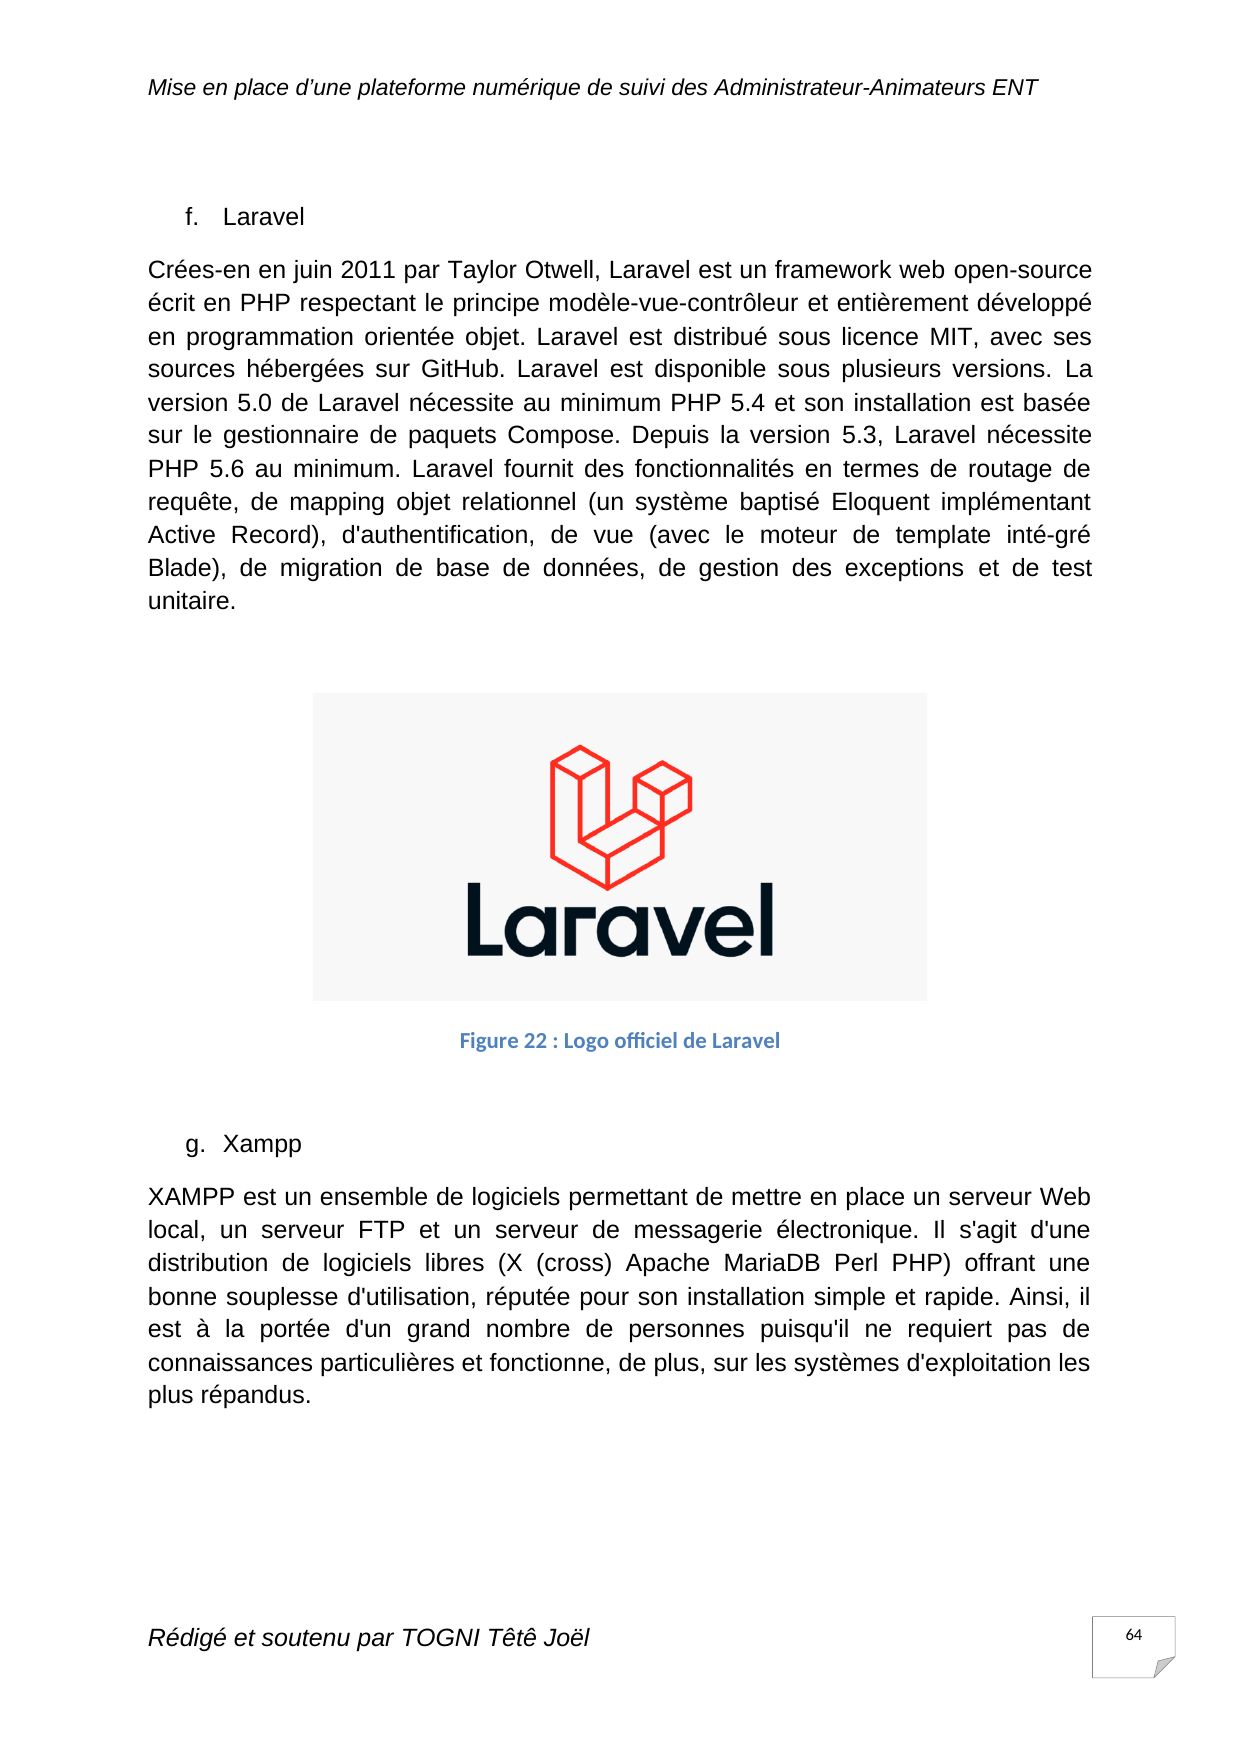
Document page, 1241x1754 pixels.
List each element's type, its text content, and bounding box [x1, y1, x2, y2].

text Crées-en en juin 2011 par Taylor Otwell, Laravel est un framework web open-source écrit en PHP respectant le principe modèle-vue-contrôleur et entièrement développé en programmation orientée objet. Laravel est distribué sous licence MIT, avec ses sources hébergées sur GitHub. Laravel est disponible sous plusieurs versions. La version 5.0 de Laravel nécessite au minimum PHP 5.4 et son installation est basée sur le gestionnaire de paquets Compose. Depuis la version 5.3, Laravel nécessite PHP 5.6 au minimum. Laravel fournit des fonctionnalités en termes de routage de requête, de mapping objet relationnel (un système baptisé Eloquent implémentant Active Record), d'authentification, de vue (avec le moteur de template inté-gré Blade), de migration de base de données, de gestion des exceptions et de test unitaire. [148, 255, 1092, 614]
picture [312, 693, 928, 1001]
text XAMPP est un ensemble de logiciels permettant de mettre en place un serveur Web local, un serveur FTP et un serveur de messagerie électronique. Il s'agit d'une distribution de logiciels libres (X (cross) Apache MariaDB Perl PHP) offrant une bonne souplesse d'utilisation, réputée pour son installation simple et rapide. Ainsi, il est à la portée d'un grand nombre de personnes puisqu'il ne requiert pas de connaissances particulières et fonctionne, de plus, sur les systèmes d'exploitation les plus répandus. [148, 1182, 1092, 1409]
list Laravel [185, 202, 1092, 230]
text Figure 22 : Logo officiel de Laravel [148, 1026, 1092, 1054]
list Xampp [185, 1128, 1092, 1157]
